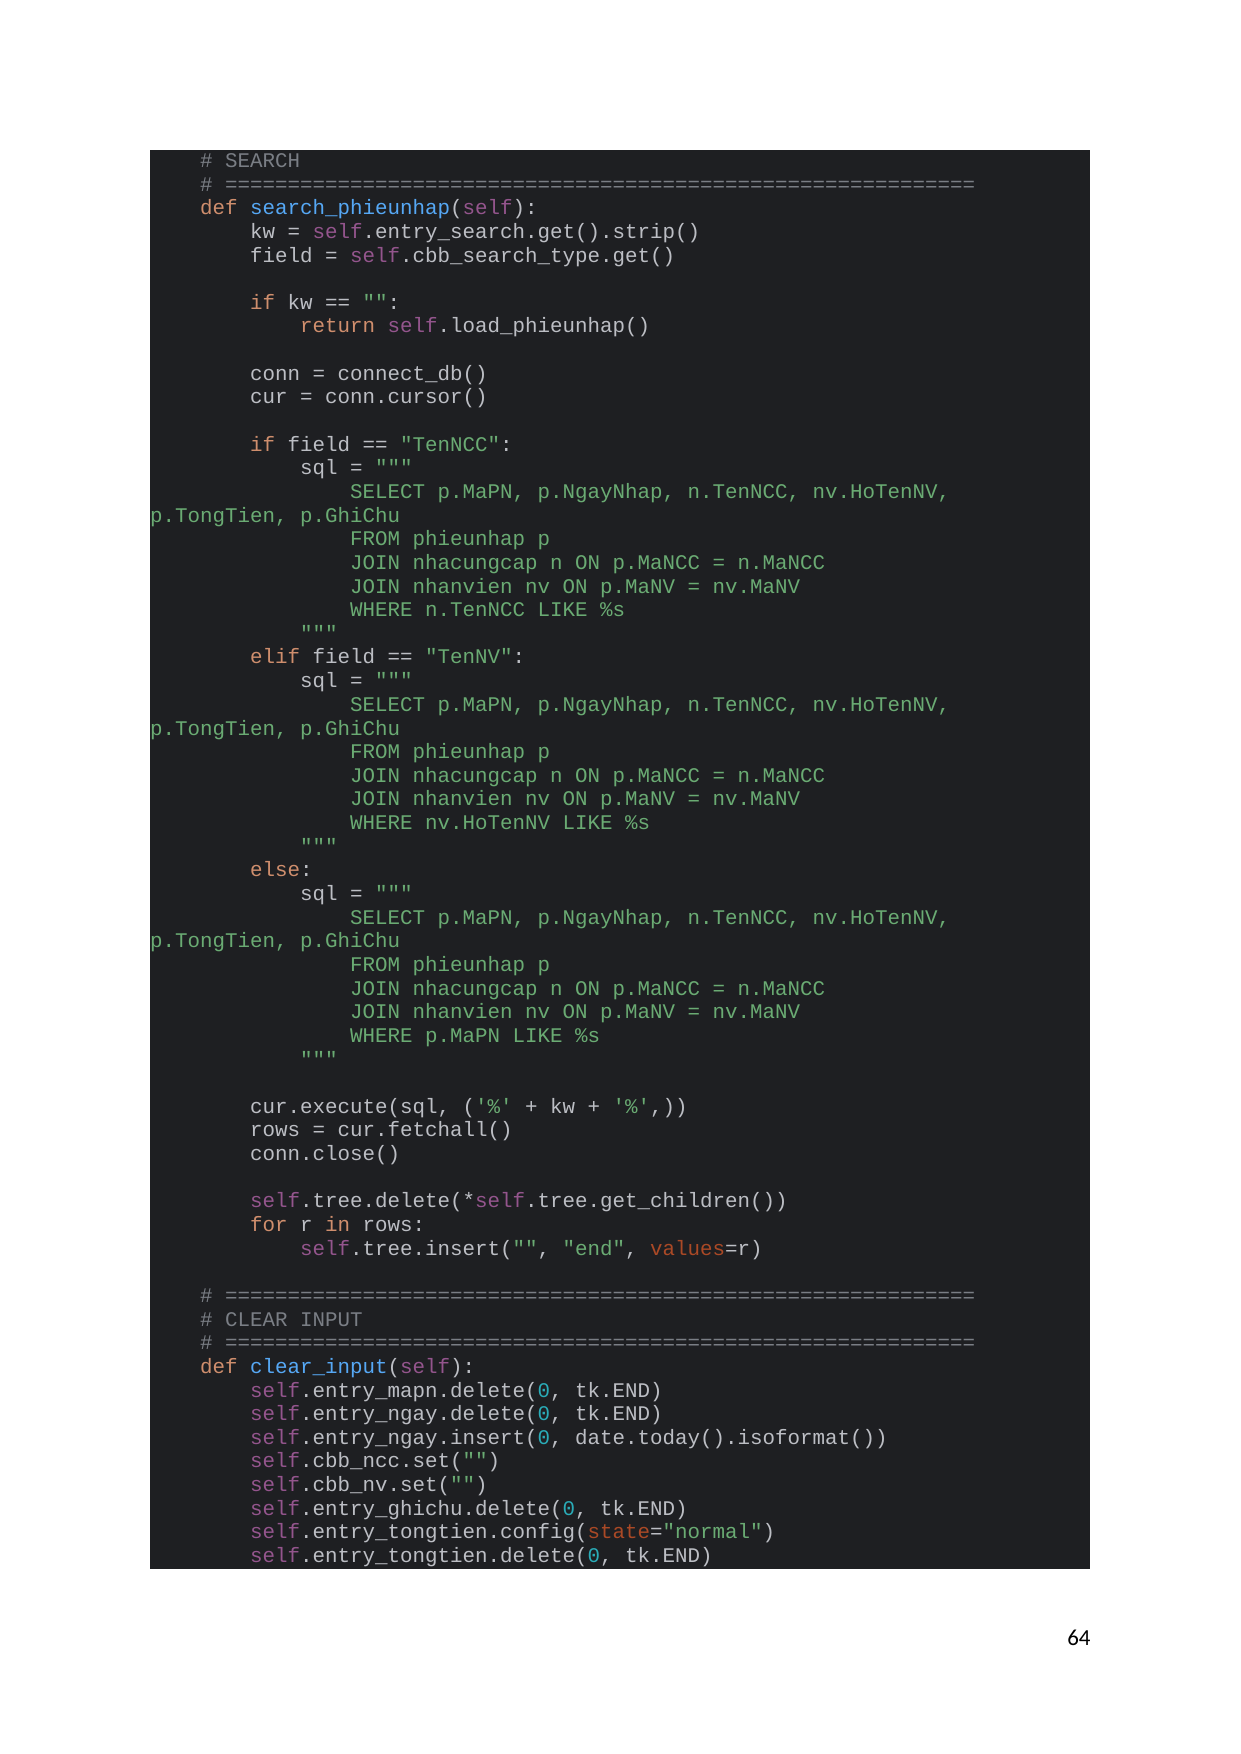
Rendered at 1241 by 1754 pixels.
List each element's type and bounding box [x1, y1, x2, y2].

text [150, 150, 1090, 1569]
